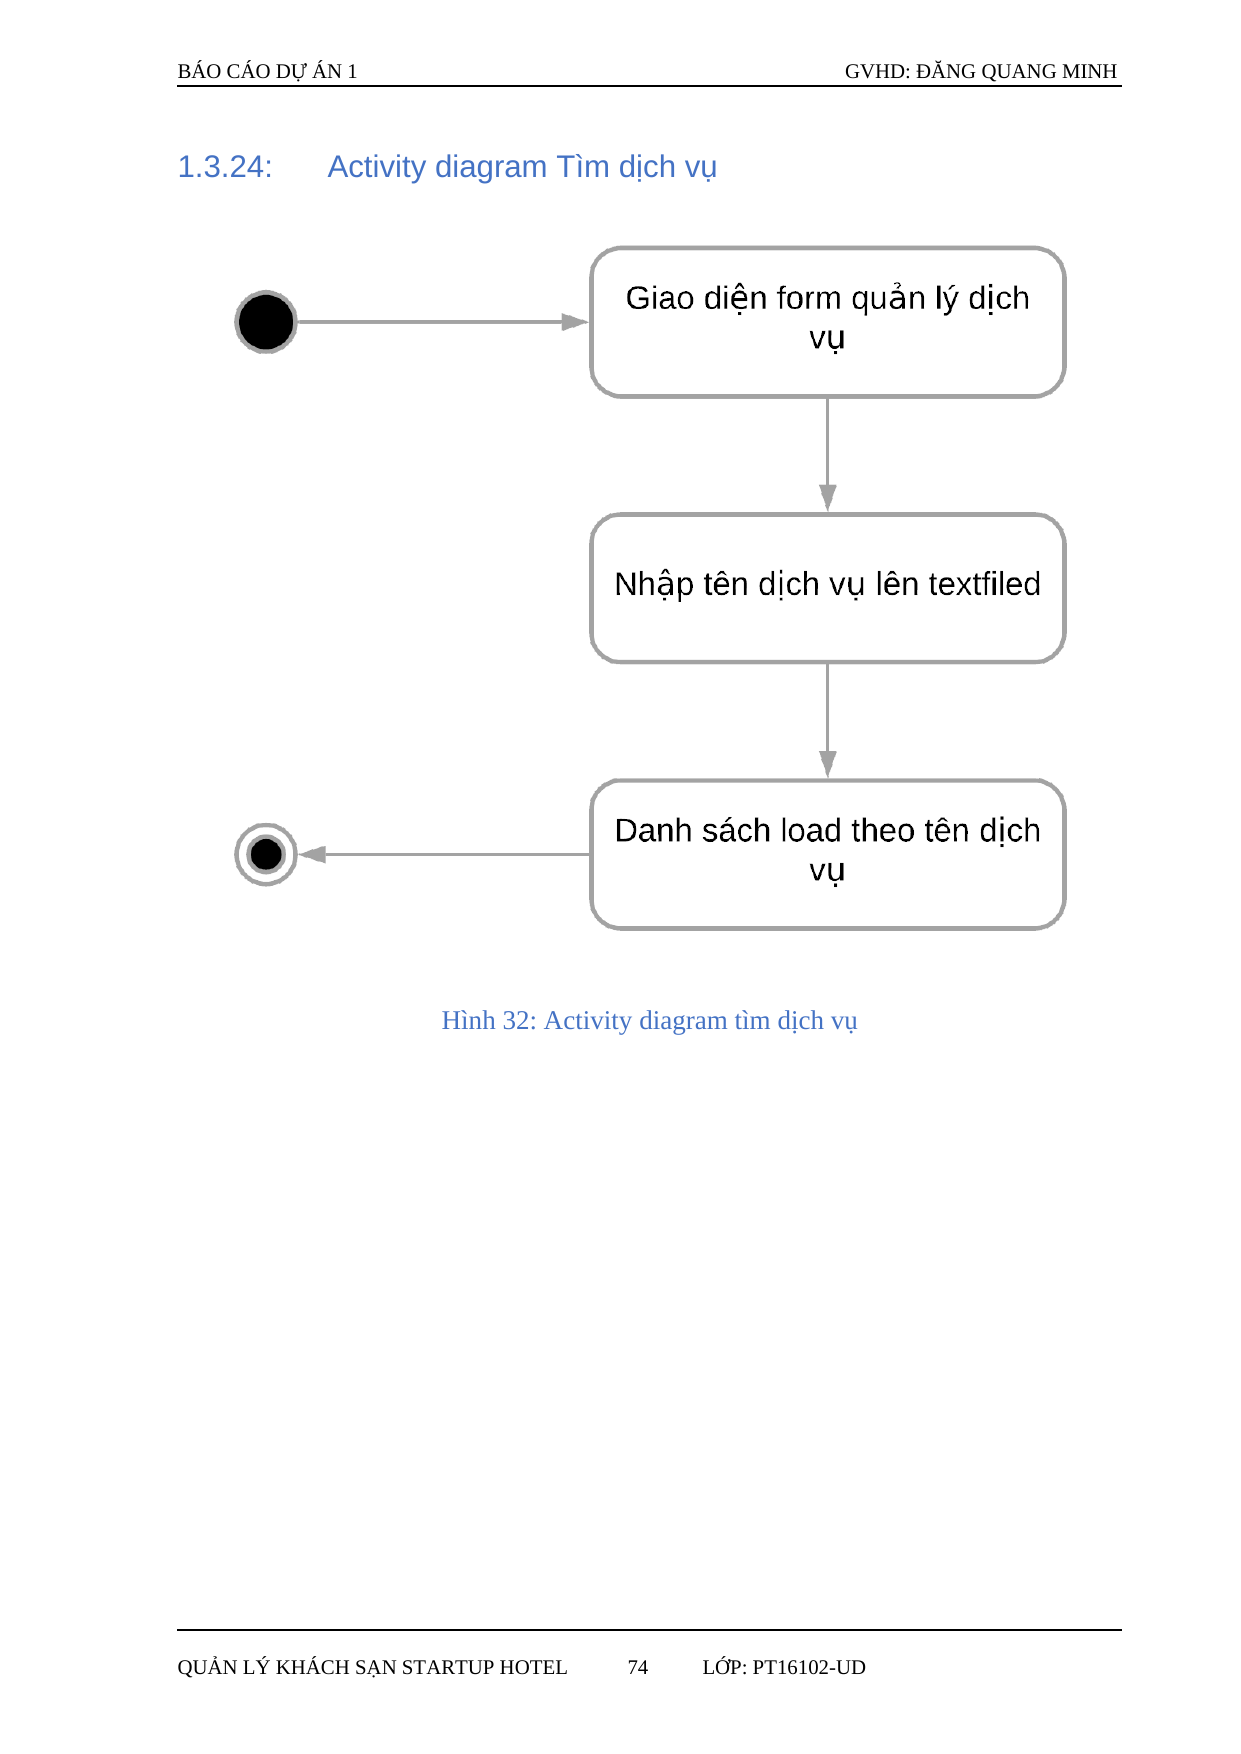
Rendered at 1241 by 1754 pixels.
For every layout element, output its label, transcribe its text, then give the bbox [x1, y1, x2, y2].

picture [177, 190, 1123, 988]
subtitle Activity diagram Tìm dịch vụ [177, 148, 1122, 184]
text Hình 32: Activity diagram tìm dịch vụ [177, 1004, 1122, 1035]
